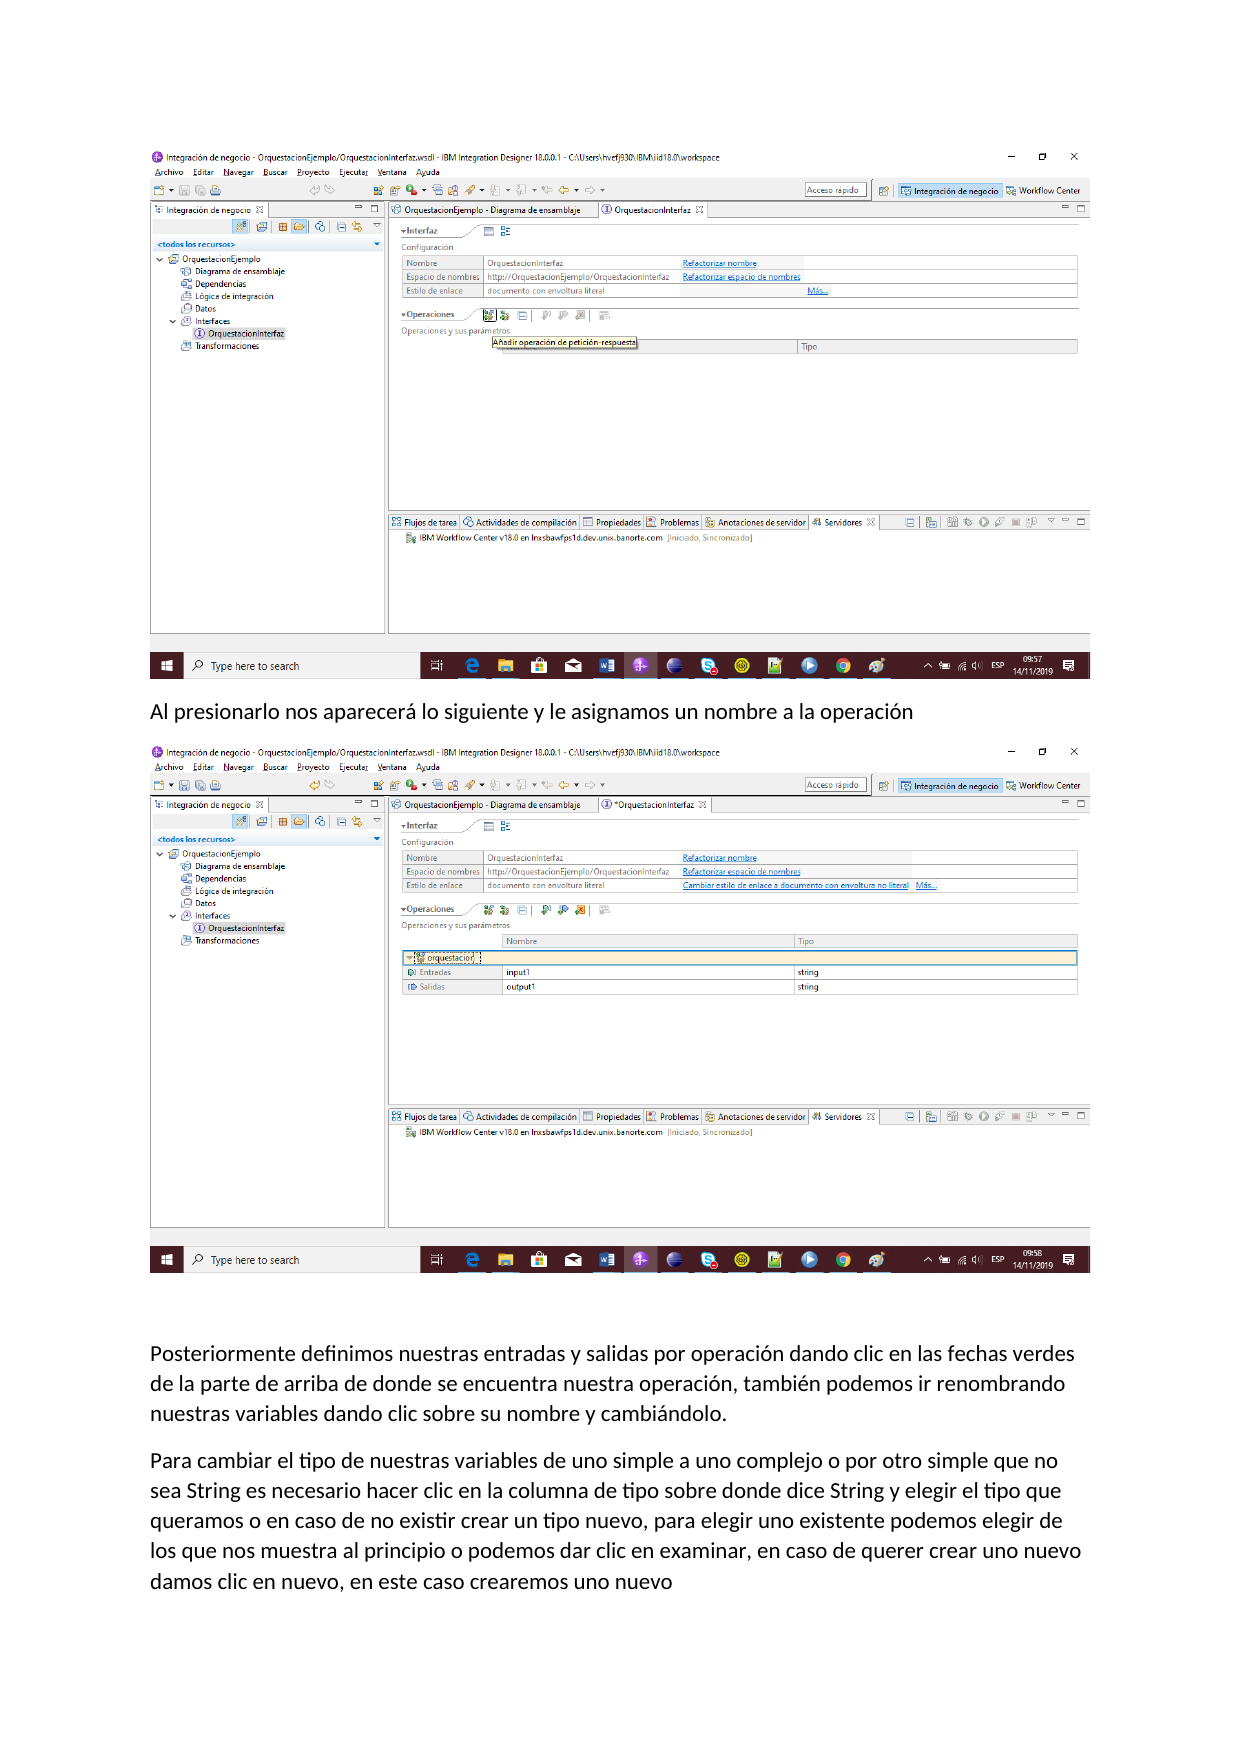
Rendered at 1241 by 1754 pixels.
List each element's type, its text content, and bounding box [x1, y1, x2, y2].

text Posteriormente definimos nuestras entradas y salidas por operación dando clic en las fechas verdes de la parte de arriba de donde se encuentra nuestra operación, también podemos ir renombrando nuestras variables dando clic sobre su nombre y cambiándolo. [150, 1339, 1090, 1427]
picture [150, 744, 1091, 1273]
text Para cambiar el tipo de nuestras variables de uno simple a uno complejo o por otro simple que no sea String es necesario hacer clic en la columna de tipo sobre donde dice String y elegir el tipo que queramos o en caso de no existir crear un tipo nuevo, para elegir uno existente podemos elegir de los que nos muestra al principio o podemos dar clic en examinar, en caso de querer crear uno nuevo damos clic en nuevo, en este caso crearemos uno nuevo [150, 1446, 1090, 1595]
picture [150, 150, 1091, 679]
text Al presionarlo nos aparecerá lo siguiente y le asignamos un nombre a la operación [150, 697, 1090, 726]
